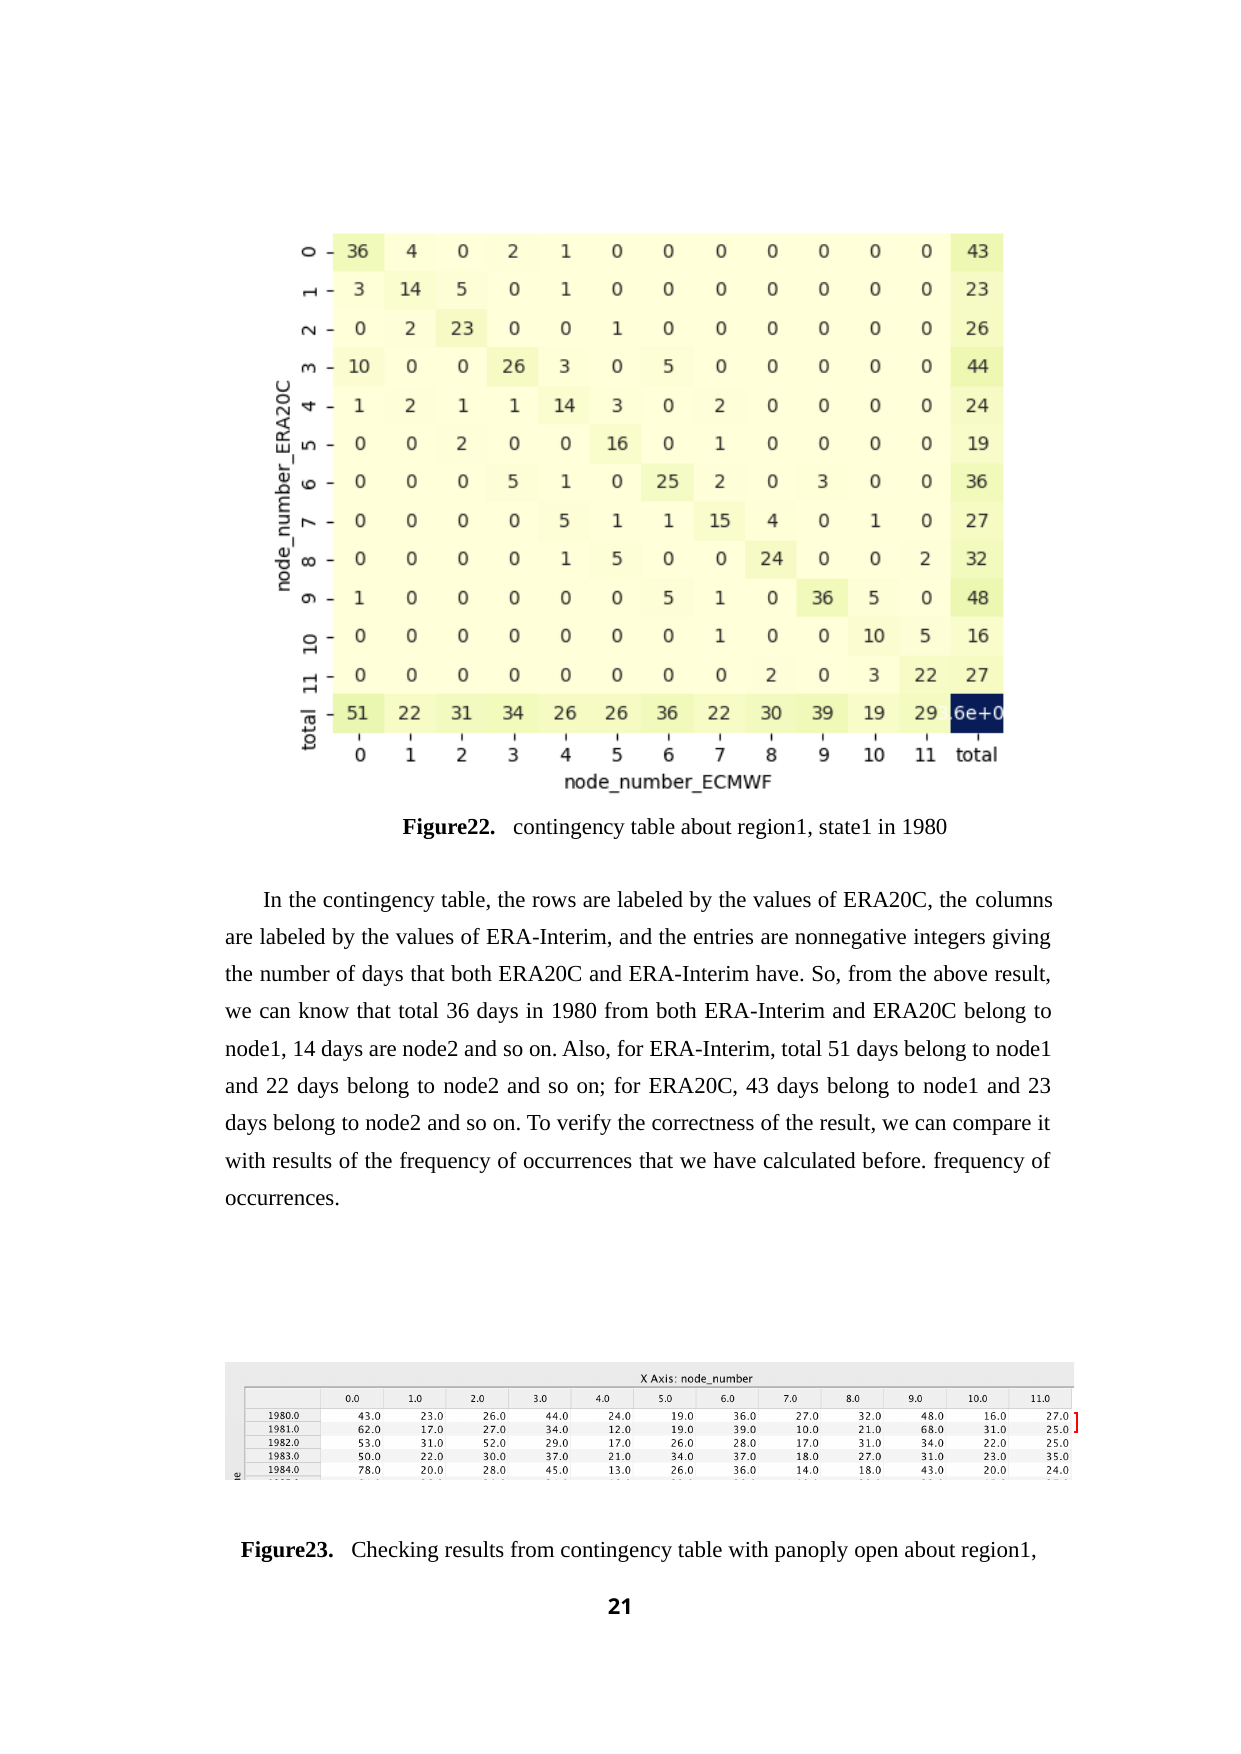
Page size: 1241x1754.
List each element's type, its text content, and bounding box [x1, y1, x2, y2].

picture [225, 1362, 1075, 1480]
list Figure22. contingency table about region1, state1 in 1980 [225, 810, 1053, 842]
list In the contingency table, the rows are labeled by the values of ERA20C, the columns are labeled by the values of ERA-Interim, and the entries are nonnegative integers giving the number of days that both ERA20C and ERA-Interim have. So, from the above result, we can know that total 36 days in 1980 from both ERA-Interim and ERA20C belong to node1, 14 days are node2 and so on. Also, for ERA-Interim, total 51 days belong to node1 and 22 days belong to node2 and so on; for ERA20C, 43 days belong to node1 and 23 days belong to node2 and so on. To verify the correctness of the result, we can compare it with results of the frequency of occurrences that we have calculated before. frequency of occurrences. [225, 883, 1053, 1213]
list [225, 1533, 1053, 1566]
picture [225, 155, 1090, 805]
